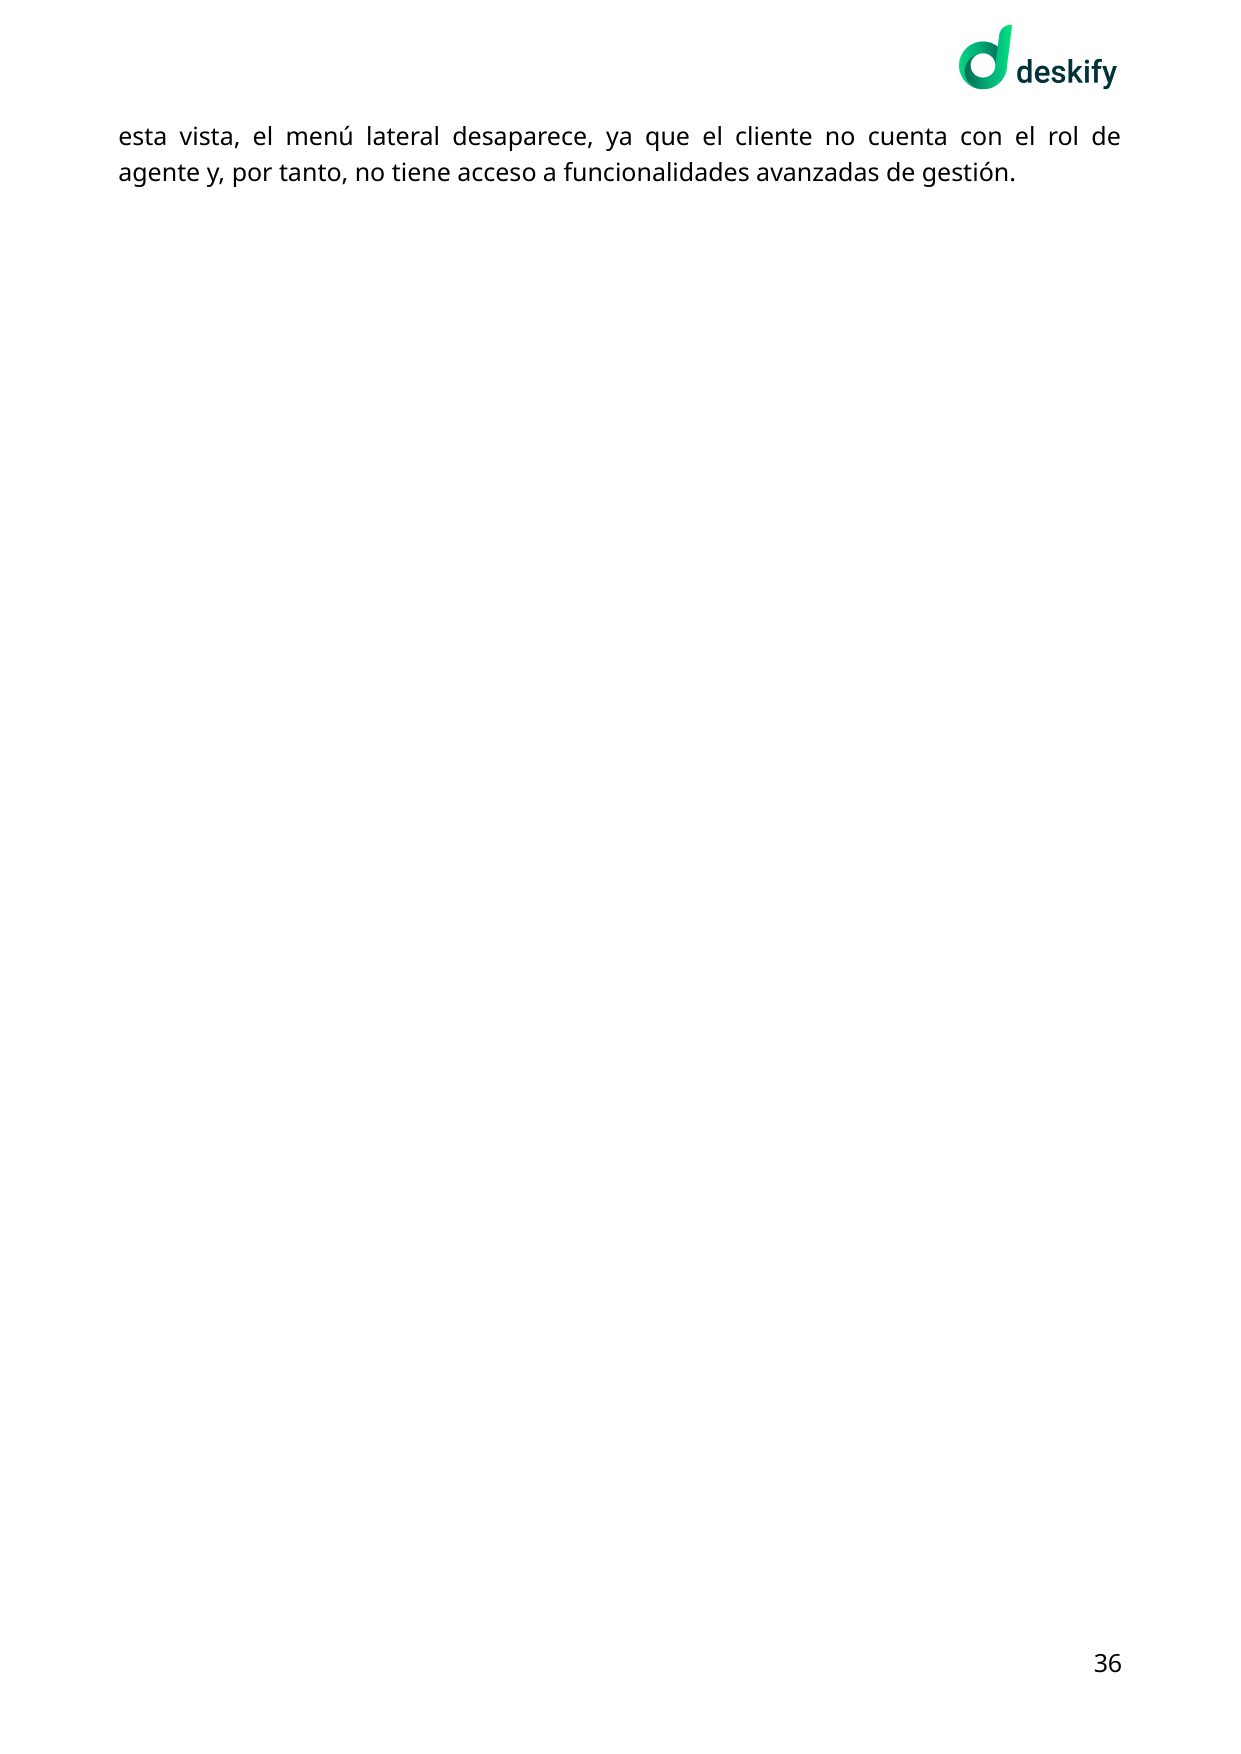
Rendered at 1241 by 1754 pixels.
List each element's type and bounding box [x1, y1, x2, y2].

picture [953, 22, 1127, 92]
text [118, 118, 1122, 189]
